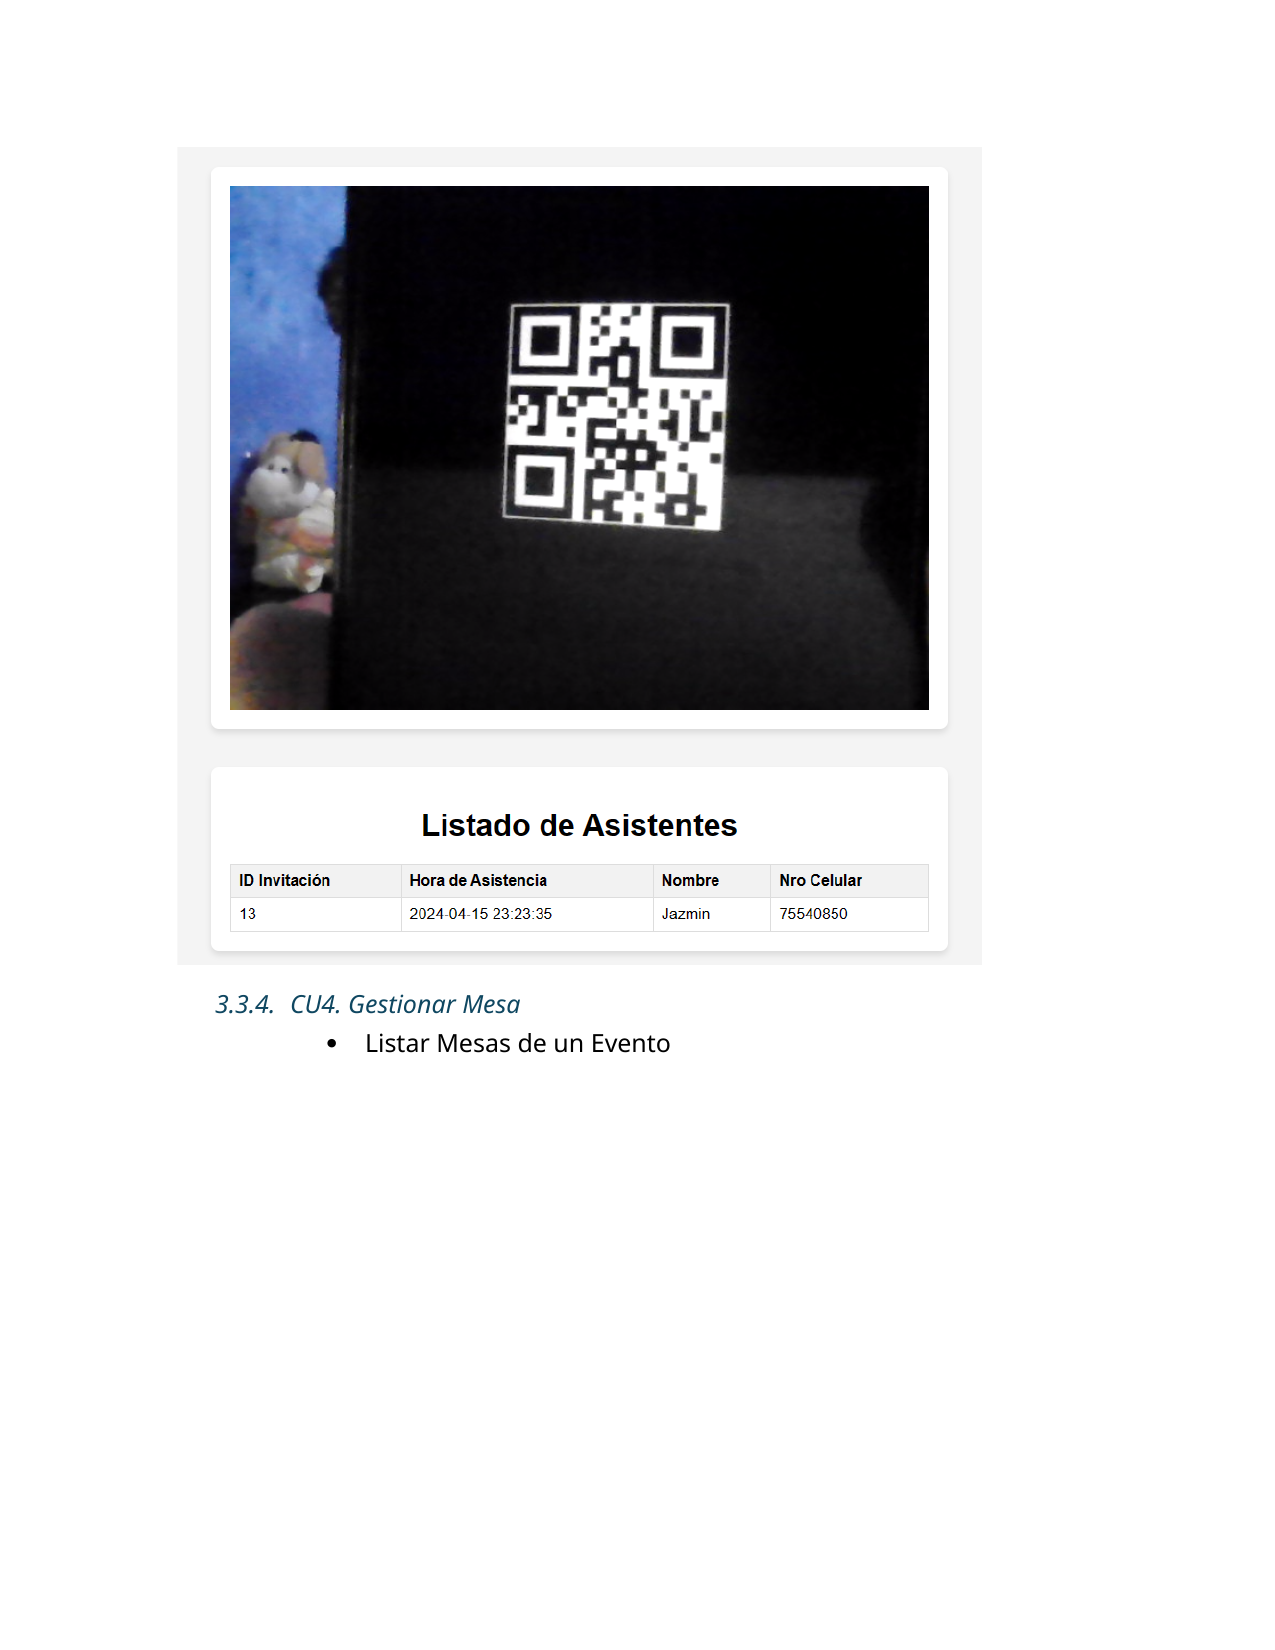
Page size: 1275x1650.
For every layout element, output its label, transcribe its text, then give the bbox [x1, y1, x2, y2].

picture [177, 147, 982, 965]
subtitle CU4. Gestionar Mesa [215, 987, 1098, 1021]
list Listar Mesas de un Evento [327, 1026, 1098, 1060]
